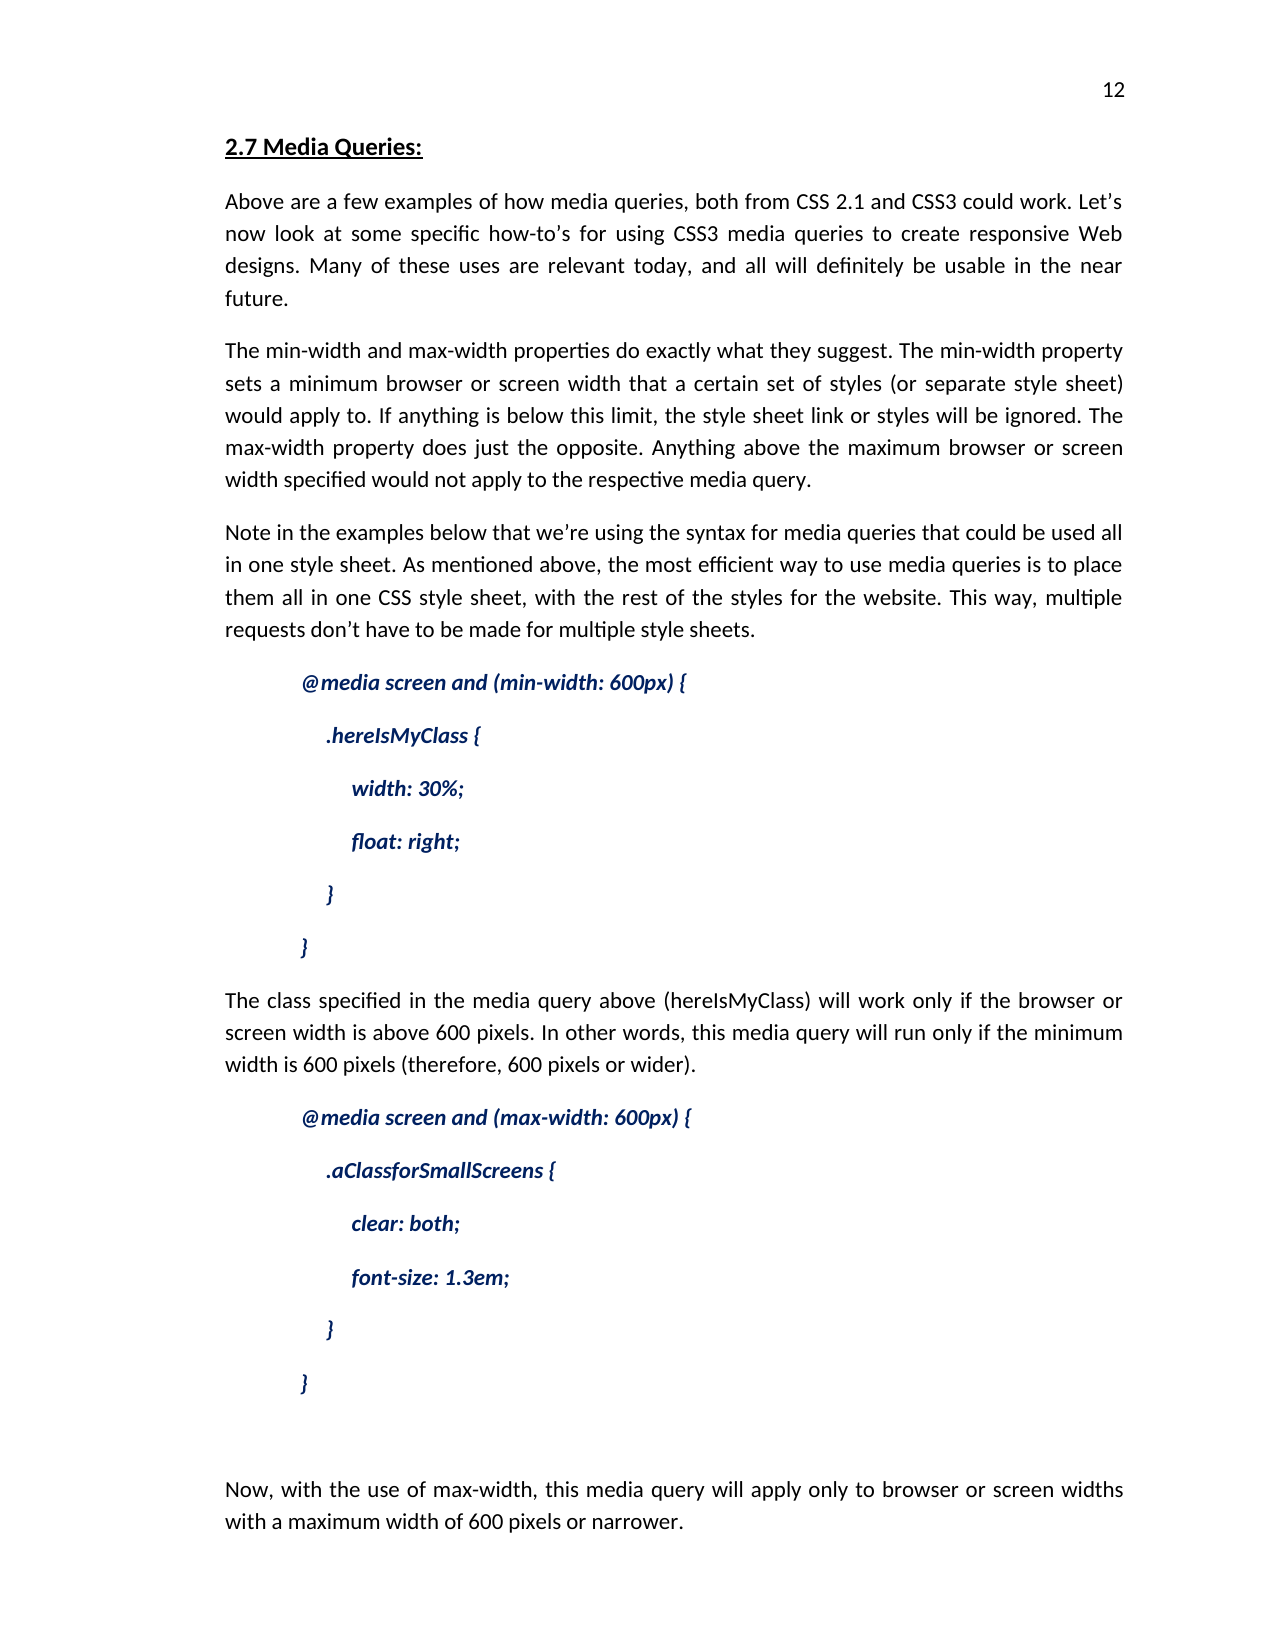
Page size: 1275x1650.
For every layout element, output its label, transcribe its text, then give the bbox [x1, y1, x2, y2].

text float: right; [225, 827, 1125, 855]
text @media screen and (max-width: 600px) { [225, 1103, 1125, 1132]
text @media screen and (min-width: 600px) { [225, 668, 1125, 696]
text font-size: 1.3em; [225, 1263, 1125, 1291]
text 2.7 Media Queries: [225, 131, 1125, 162]
text Note in the examples below that we’re using the syntax for media queries that could be used all in one style sheet. As mentioned above, the most efficient way to use media queries is to place them all in one CSS style sheet, with the rest of the styles for the website. This way, multiple requests don’t have to be made for multiple style sheets. [225, 518, 1125, 643]
text } [225, 1316, 1125, 1344]
text The class specified in the media query above (hereIsMyClass) will work only if the browser or screen width is above 600 pixels. In other words, this media query will run only if the minimum width is 600 pixels (therefore, 600 pixels or wider). [225, 986, 1125, 1078]
text } [225, 933, 1125, 961]
text The min-width and max-width properties do exactly what they suggest. The min-width property sets a minimum browser or screen width that a certain set of styles (or separate style sheet) would apply to. If anything is below this limit, the style sheet link or styles will be ignored. The max-width property does just the opposite. Anything above the maximum browser or screen width specified would not apply to the respective media query. [225, 337, 1125, 493]
text Above are a few examples of how media queries, both from CSS 2.1 and CSS3 could work. Let’s now look at some specific how-to’s for using CSS3 media queries to create responsive Web designs. Many of these uses are relevant today, and all will definitely be usable in the near future. [225, 187, 1125, 312]
text } [225, 880, 1125, 908]
text } [225, 1369, 1125, 1397]
text .hereIsMyClass { [225, 721, 1125, 749]
text width: 30%; [225, 774, 1125, 802]
text clear: both; [225, 1209, 1125, 1238]
text .aClassforSmallScreens { [225, 1157, 1125, 1184]
text Now, with the use of max-width, this media query will apply only to browser or screen widths with a maximum width of 600 pixels or narrower. [225, 1475, 1125, 1535]
